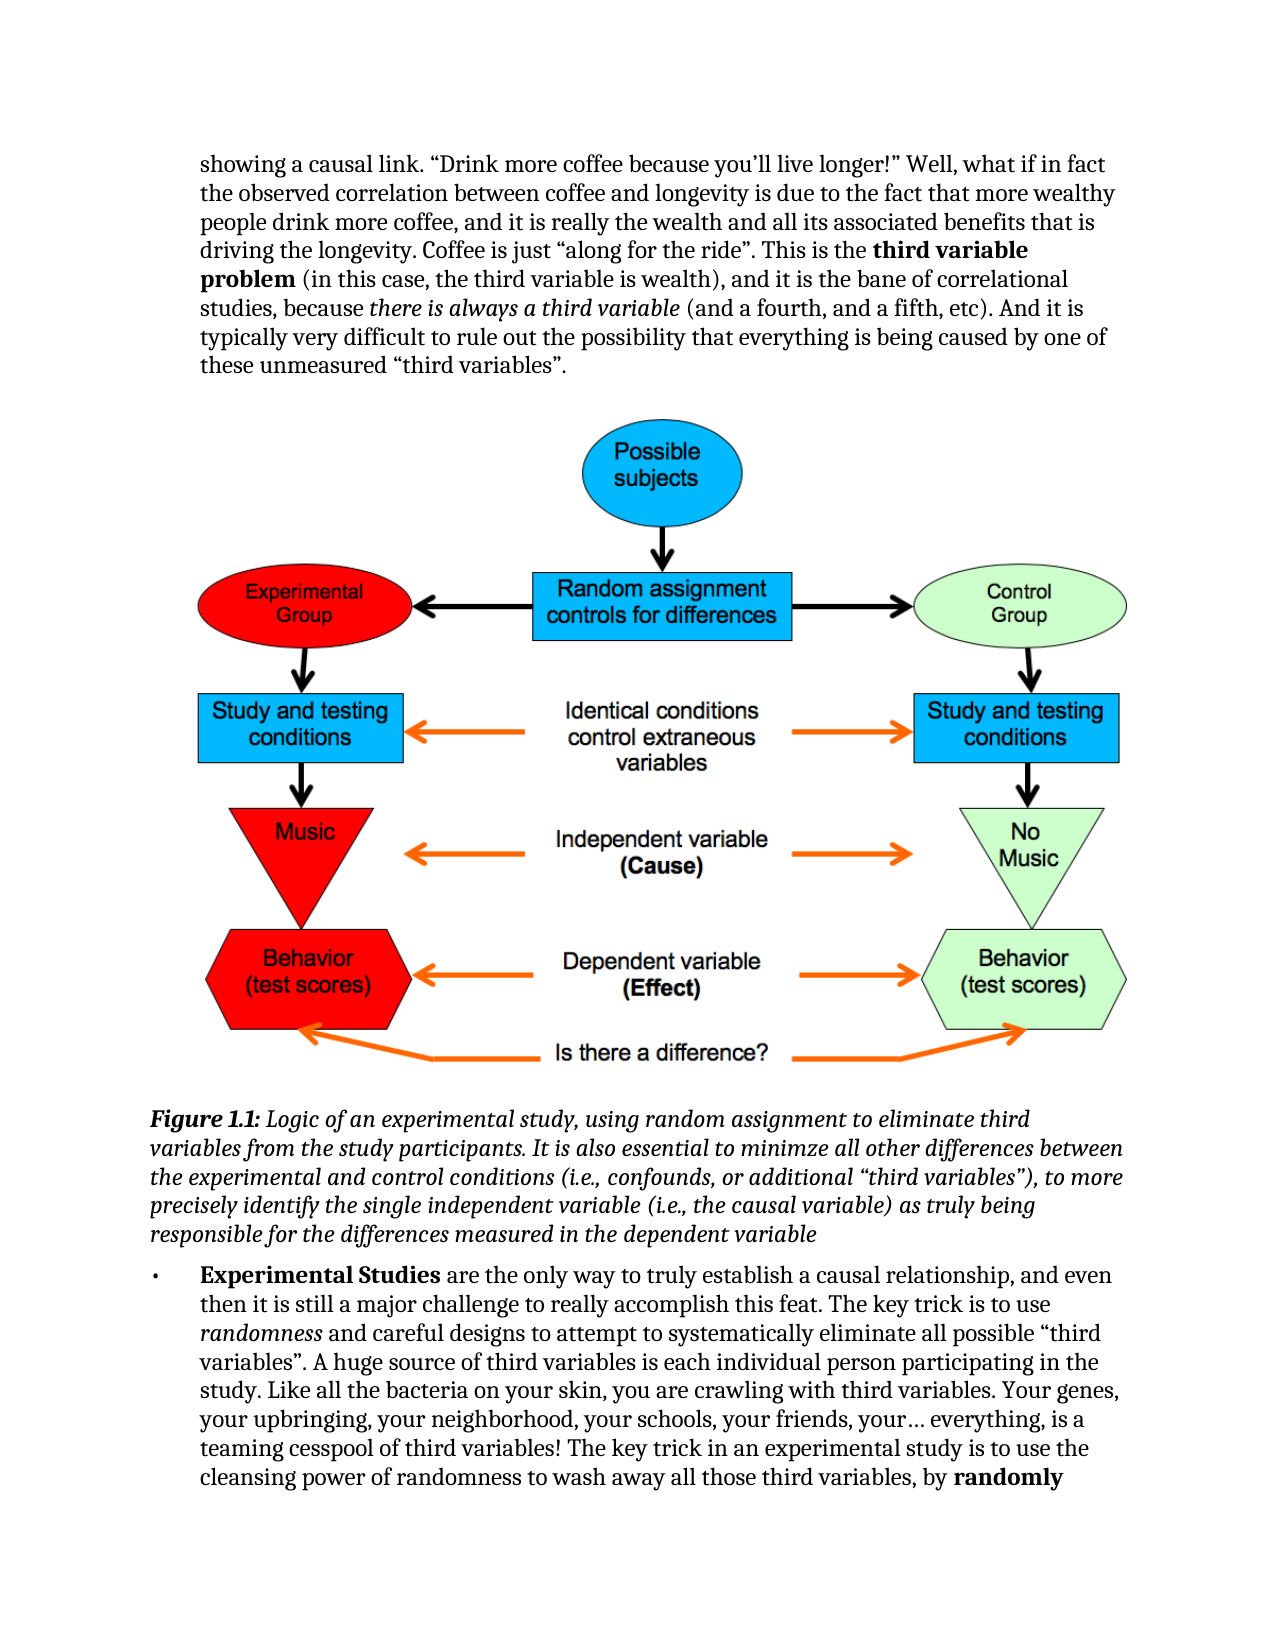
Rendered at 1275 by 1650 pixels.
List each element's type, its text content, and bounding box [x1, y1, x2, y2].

text Figure 1.1: Logic of an experimental study, using random assignment to eliminate third variables from the study participants. It is also essential to minimze all other differences between the experimental and control conditions (i.e., confounds, or additional “third variables”), to more precisely identify the single independent variable (i.e., the causal variable) as truly being responsible for the differences measured in the dependent variable [150, 1105, 1125, 1249]
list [150, 150, 1125, 380]
picture [168, 400, 1144, 1084]
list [150, 1261, 1125, 1491]
